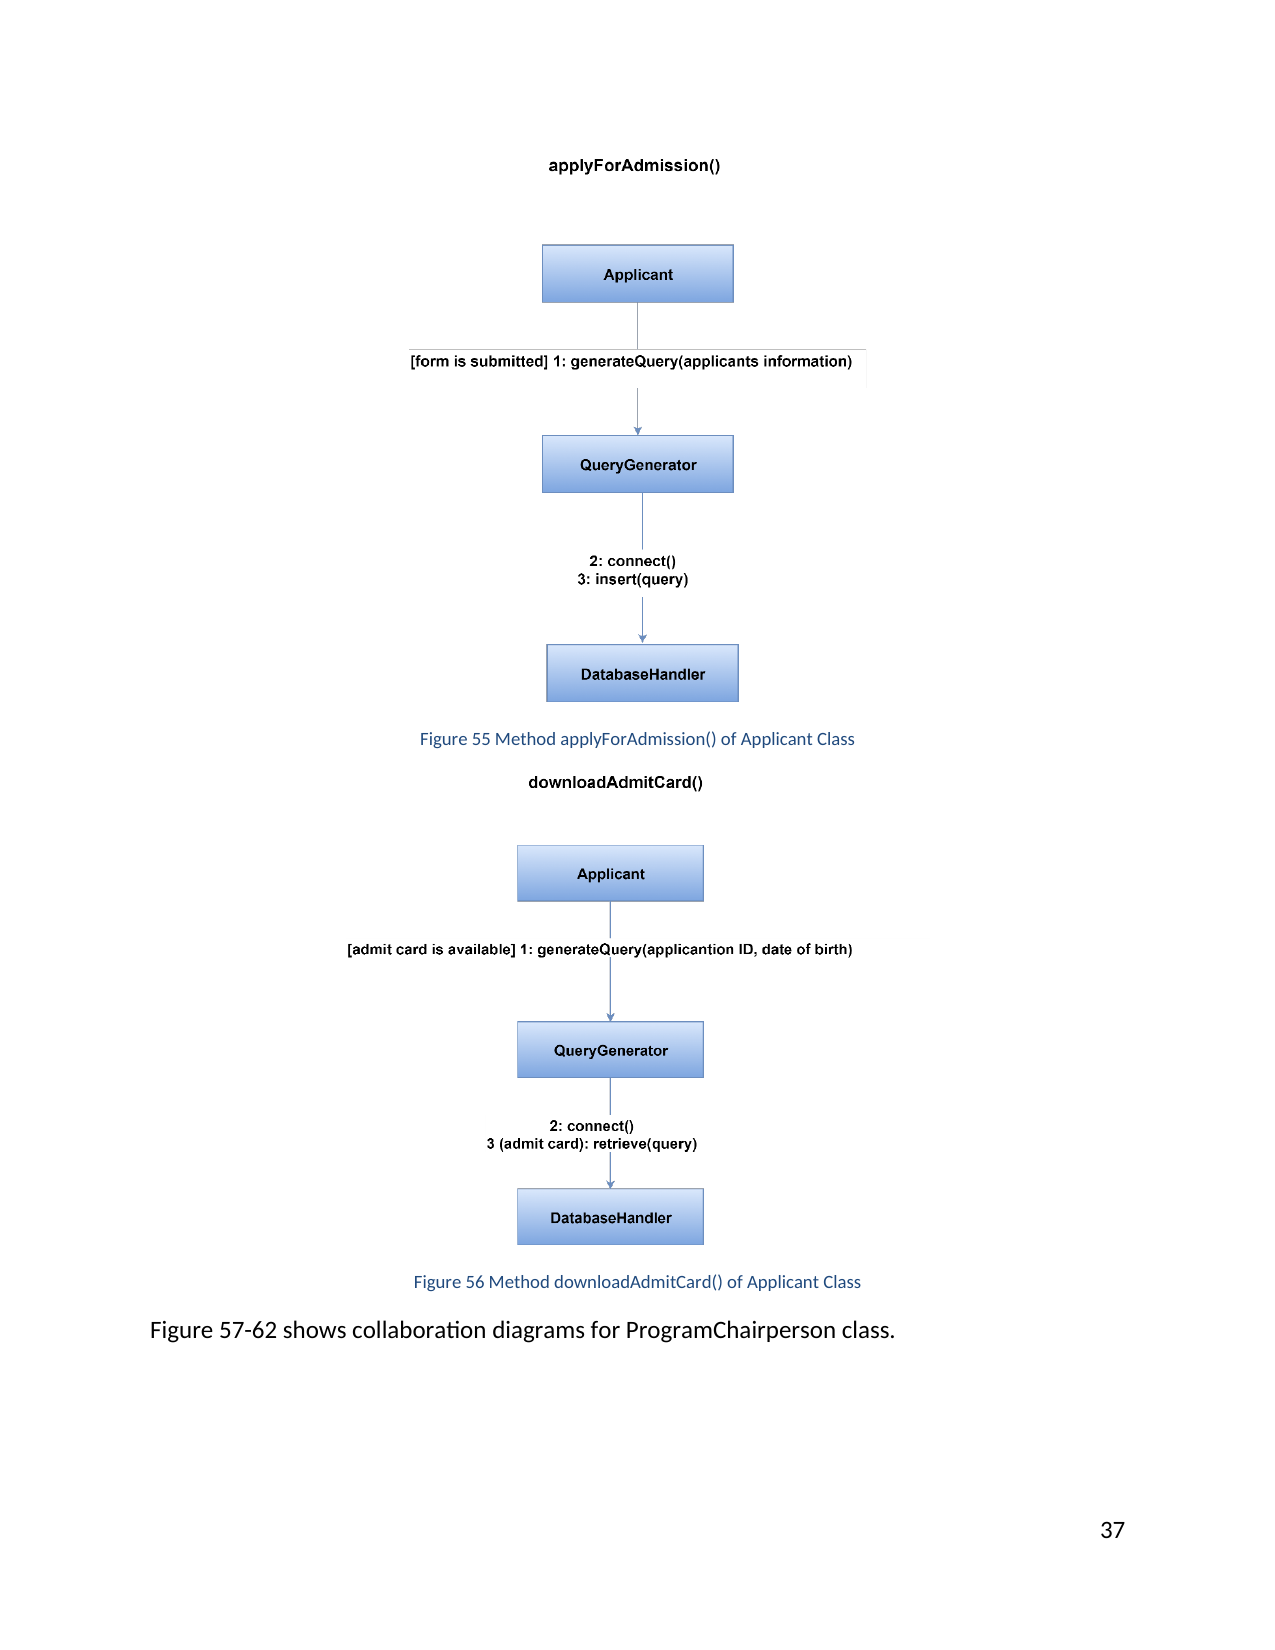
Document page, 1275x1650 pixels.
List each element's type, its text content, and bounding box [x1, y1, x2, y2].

picture [408, 150, 867, 702]
text Figure 57-62 shows collaboration diagrams for ProgramChairperson class. [150, 1314, 1125, 1344]
text Figure 55 Method applyForAdmission() of Applicant Class [150, 727, 1125, 750]
text Figure 56 Method downloadAdmitCard() of Applicant Class [150, 1270, 1125, 1293]
picture [345, 771, 930, 1245]
